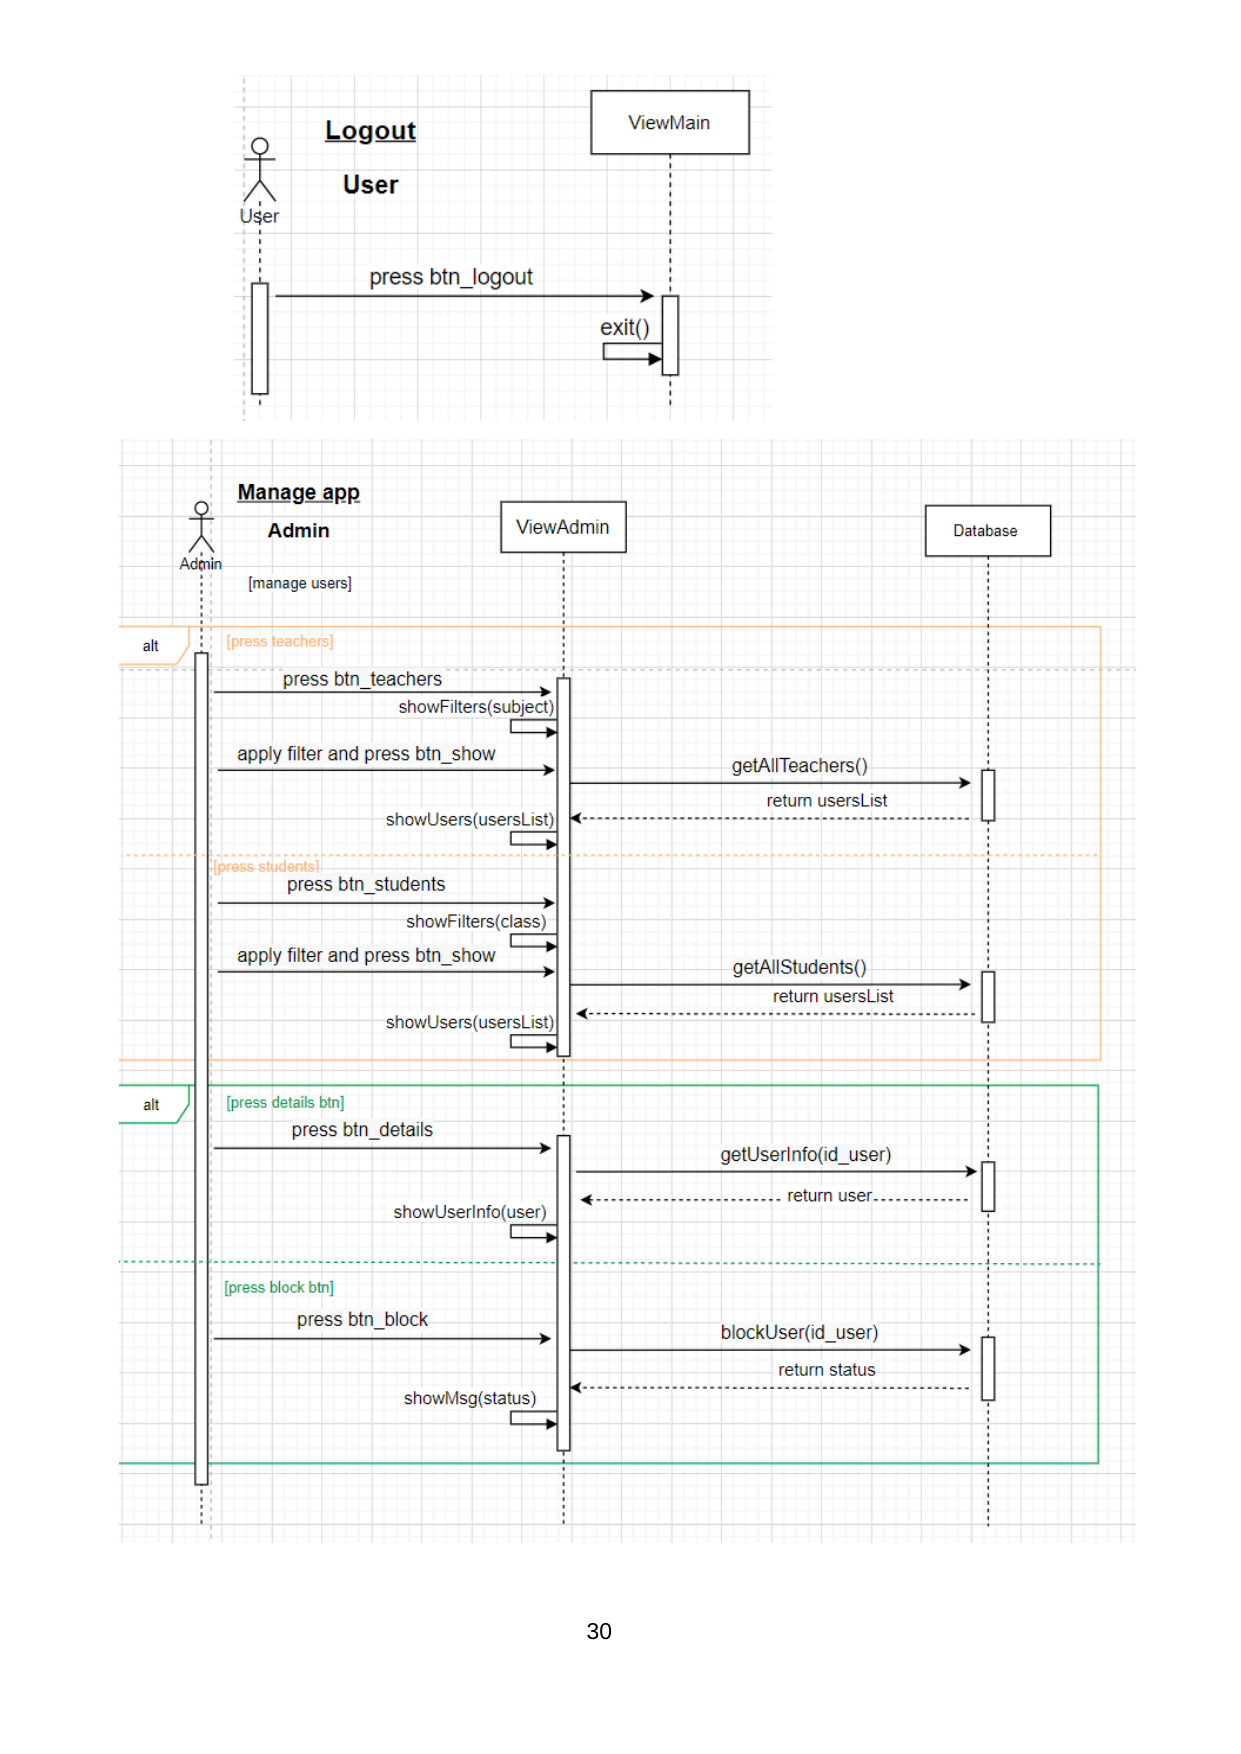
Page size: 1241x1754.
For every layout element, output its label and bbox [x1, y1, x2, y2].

picture [118, 439, 1137, 1543]
picture [234, 75, 772, 421]
